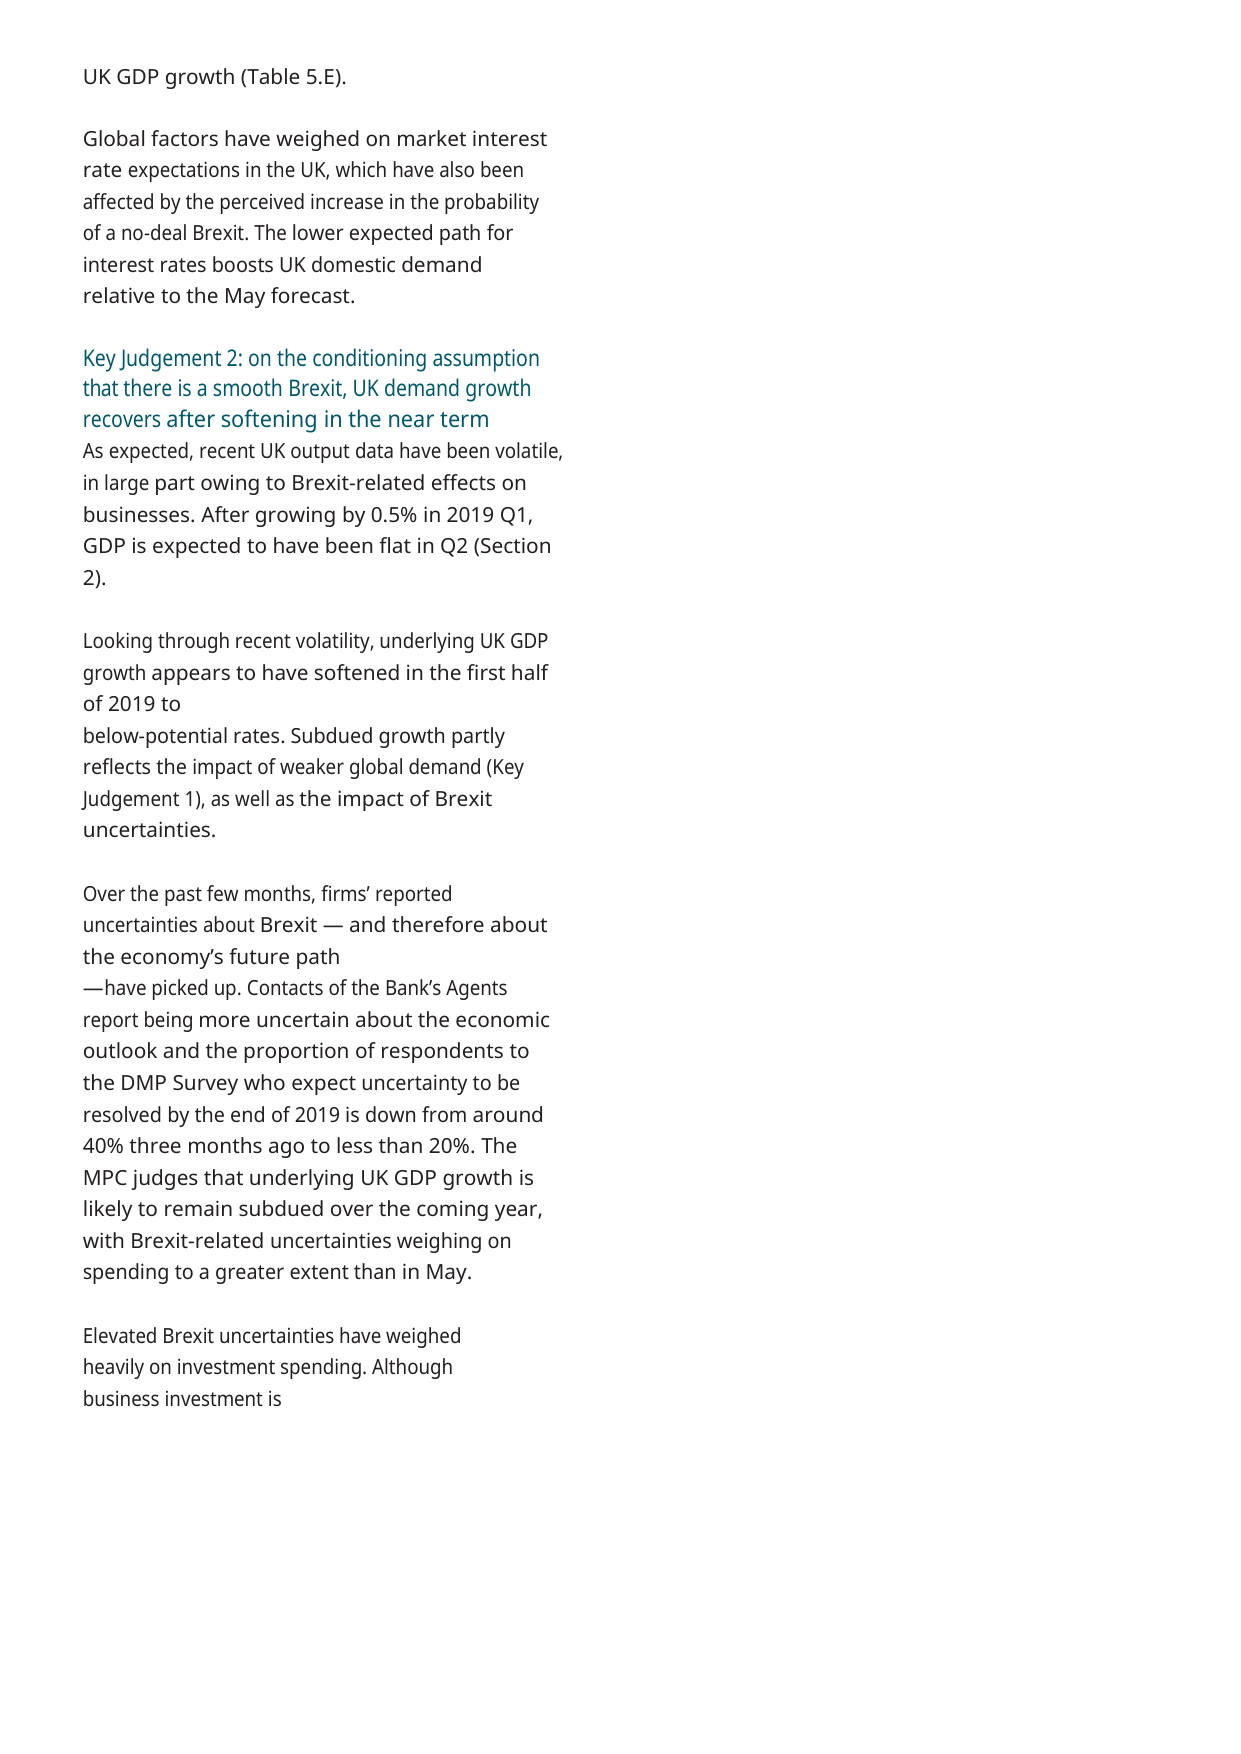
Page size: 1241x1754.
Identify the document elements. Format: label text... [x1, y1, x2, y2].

text Over the past few months, firms’ reported uncertainties about Brexit — and therefore about the economy’s future path [83, 879, 569, 970]
text below-potential rates. Subdued growth partly reflects the impact of weaker global demand (Key Judgement 1), as well as the impact of Brexit uncertainties. [83, 721, 570, 844]
list have picked up. Contacts of the Bank’s Agents report being more uncertain about the economic outlook and the proportion of respondents to the DMP Survey who expect uncertainty to be resolved by the end of 2019 is down from around 40% three months ago to less than 20%. The MPC judges that underlying UK GDP growth is likely to remain subdued over the coming year, with Brexit-related uncertainties weighing on spending to a greater extent than in May. [83, 973, 561, 1286]
text Elevated Brexit uncertainties have weighed heavily on investment spending. Although business investment is [83, 1321, 512, 1412]
text As expected, recent UK output data have been volatile, in large part owing to Brexit-related effects on businesses. After growing by 0.5% in 2019 Q1, GDP is expected to have been flat in Q2 (Section 2). [83, 437, 573, 591]
text UK GDP growth (Table 5.E). [83, 64, 605, 89]
subtitle Key Judgement 2: on the conditioning assumption that there is a smooth Brexit, UK demand growth recovers after softening in the near term [83, 342, 573, 434]
text Looking through recent volatility, underlying UK GDP growth appears to have softened in the first half of 2019 to [83, 626, 564, 718]
text Global factors have weighed on market interest rate expectations in the UK, which have also been affected by the perceived increase in the probability of a no-deal Brexit. The lower expected path for interest rates boosts UK domestic demand relative to the May forecast. [83, 124, 556, 310]
